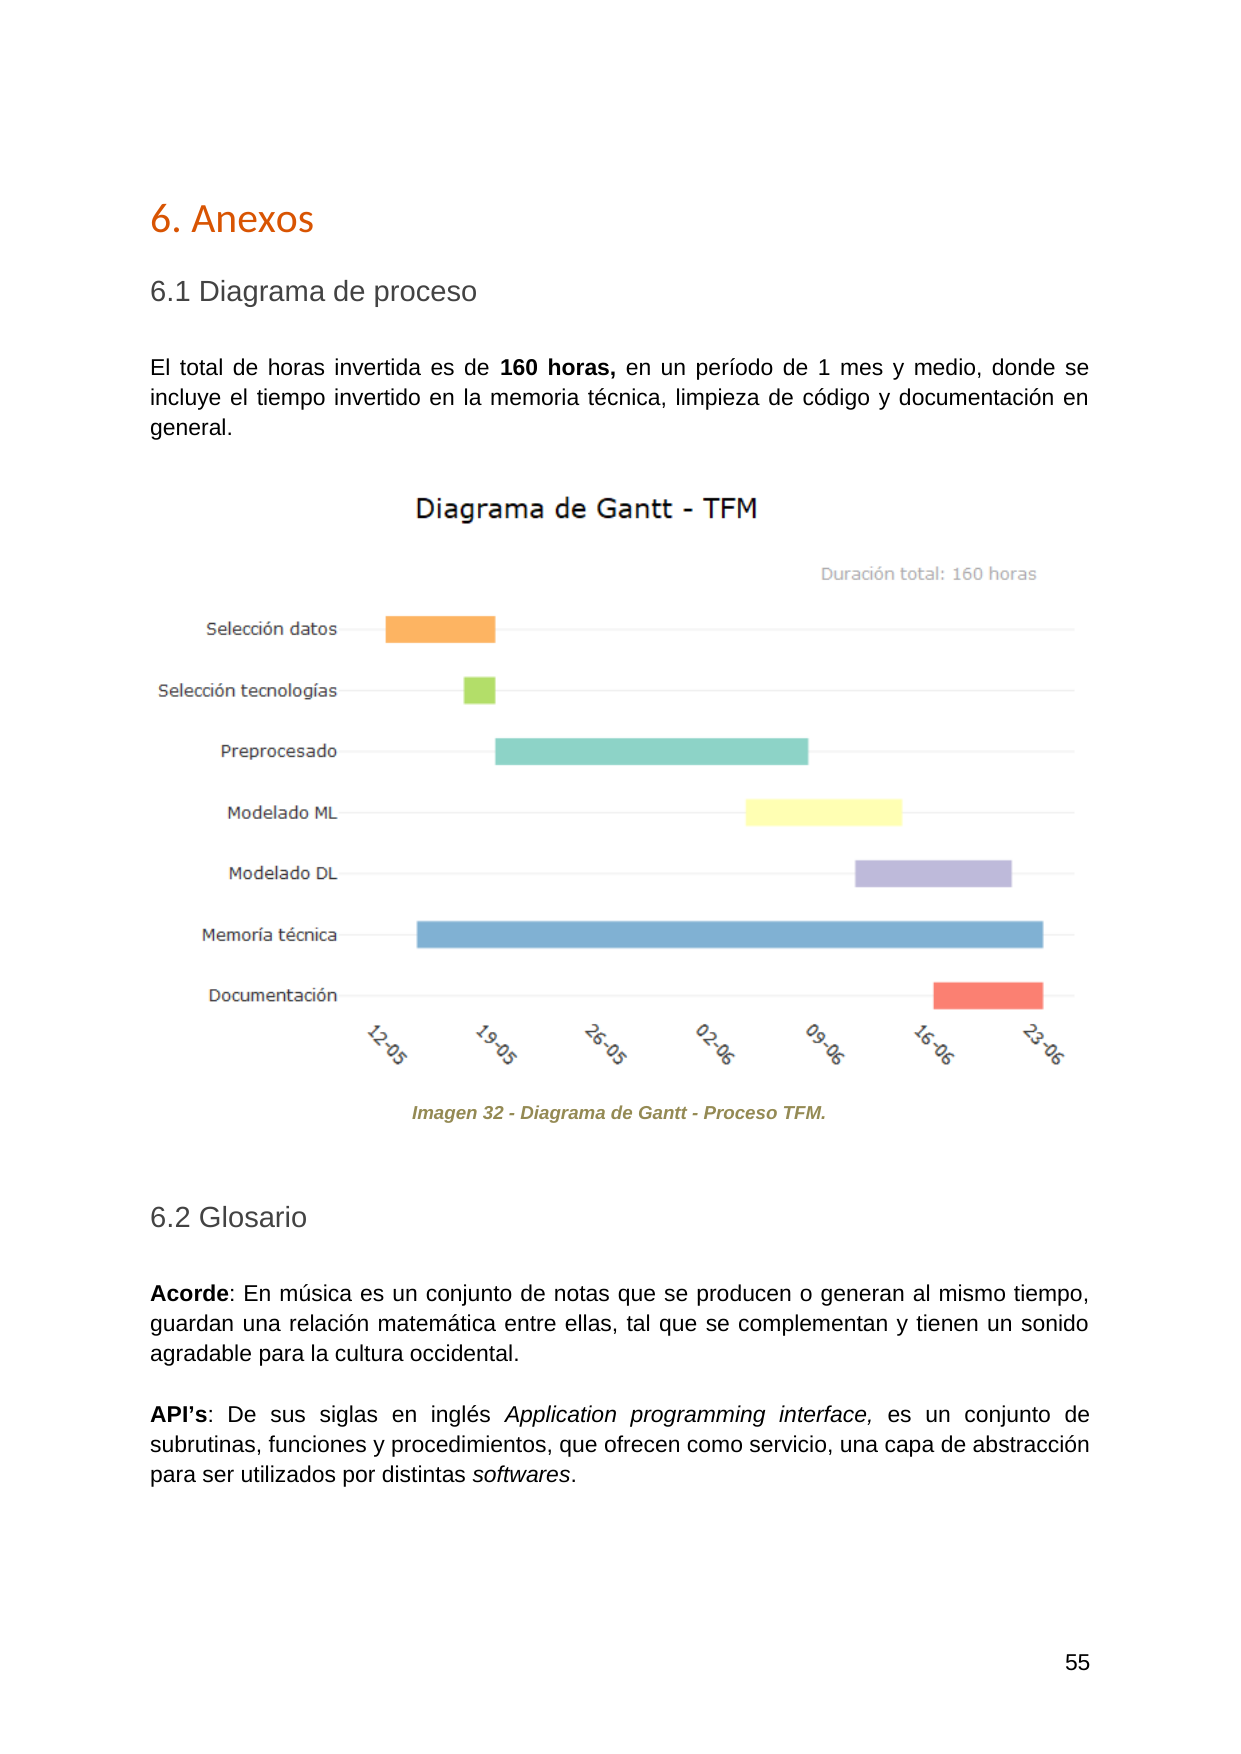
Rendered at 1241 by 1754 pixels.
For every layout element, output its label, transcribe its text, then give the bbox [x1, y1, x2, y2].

subtitle Glosario [150, 1200, 1090, 1233]
picture [150, 474, 1088, 1078]
text Acorde: En música es un conjunto de notas que se producen o generan al mismo tiempo, guardan una relación matemática entre ellas, tal que se complementan y tienen un sonido agradable para la cultura occidental. [150, 1280, 1090, 1366]
text El total de horas invertida es de 160 horas, en un período de 1 mes y medio, donde se incluye el tiempo invertido en la memoria técnica, limpieza de código y documentación en general. [150, 354, 1090, 441]
text Imagen 32 - Diagrama de Gantt - Proceso TFM. [150, 1102, 1090, 1124]
subtitle Diagrama de proceso [150, 274, 1090, 308]
subtitle Anexos [150, 192, 1090, 242]
text API’s: De sus siglas en inglés Application programming interface, es un conjunto de subrutinas, funciones y procedimientos, que ofrecen como servicio, una capa de abstracción para ser utilizados por distintas softwares. [150, 1401, 1090, 1487]
